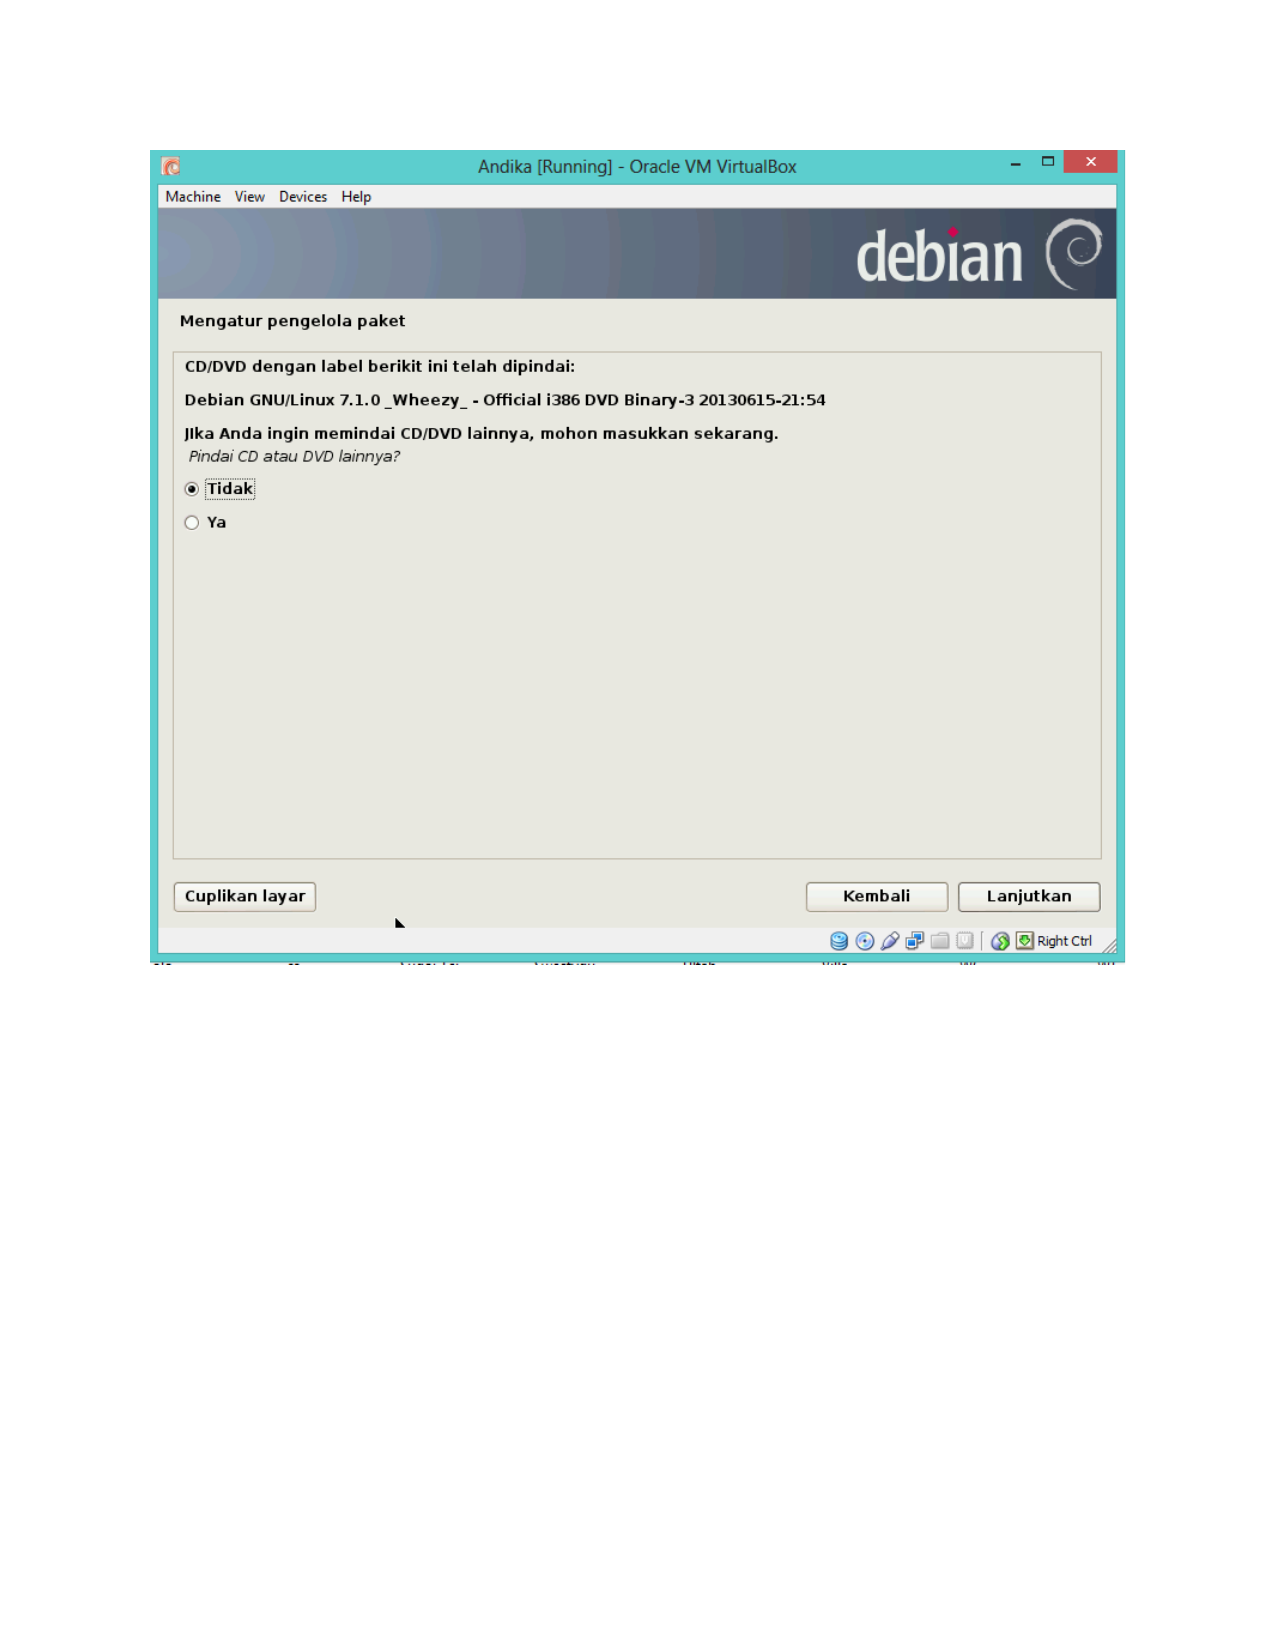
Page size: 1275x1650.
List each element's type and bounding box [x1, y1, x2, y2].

picture [150, 150, 1125, 965]
